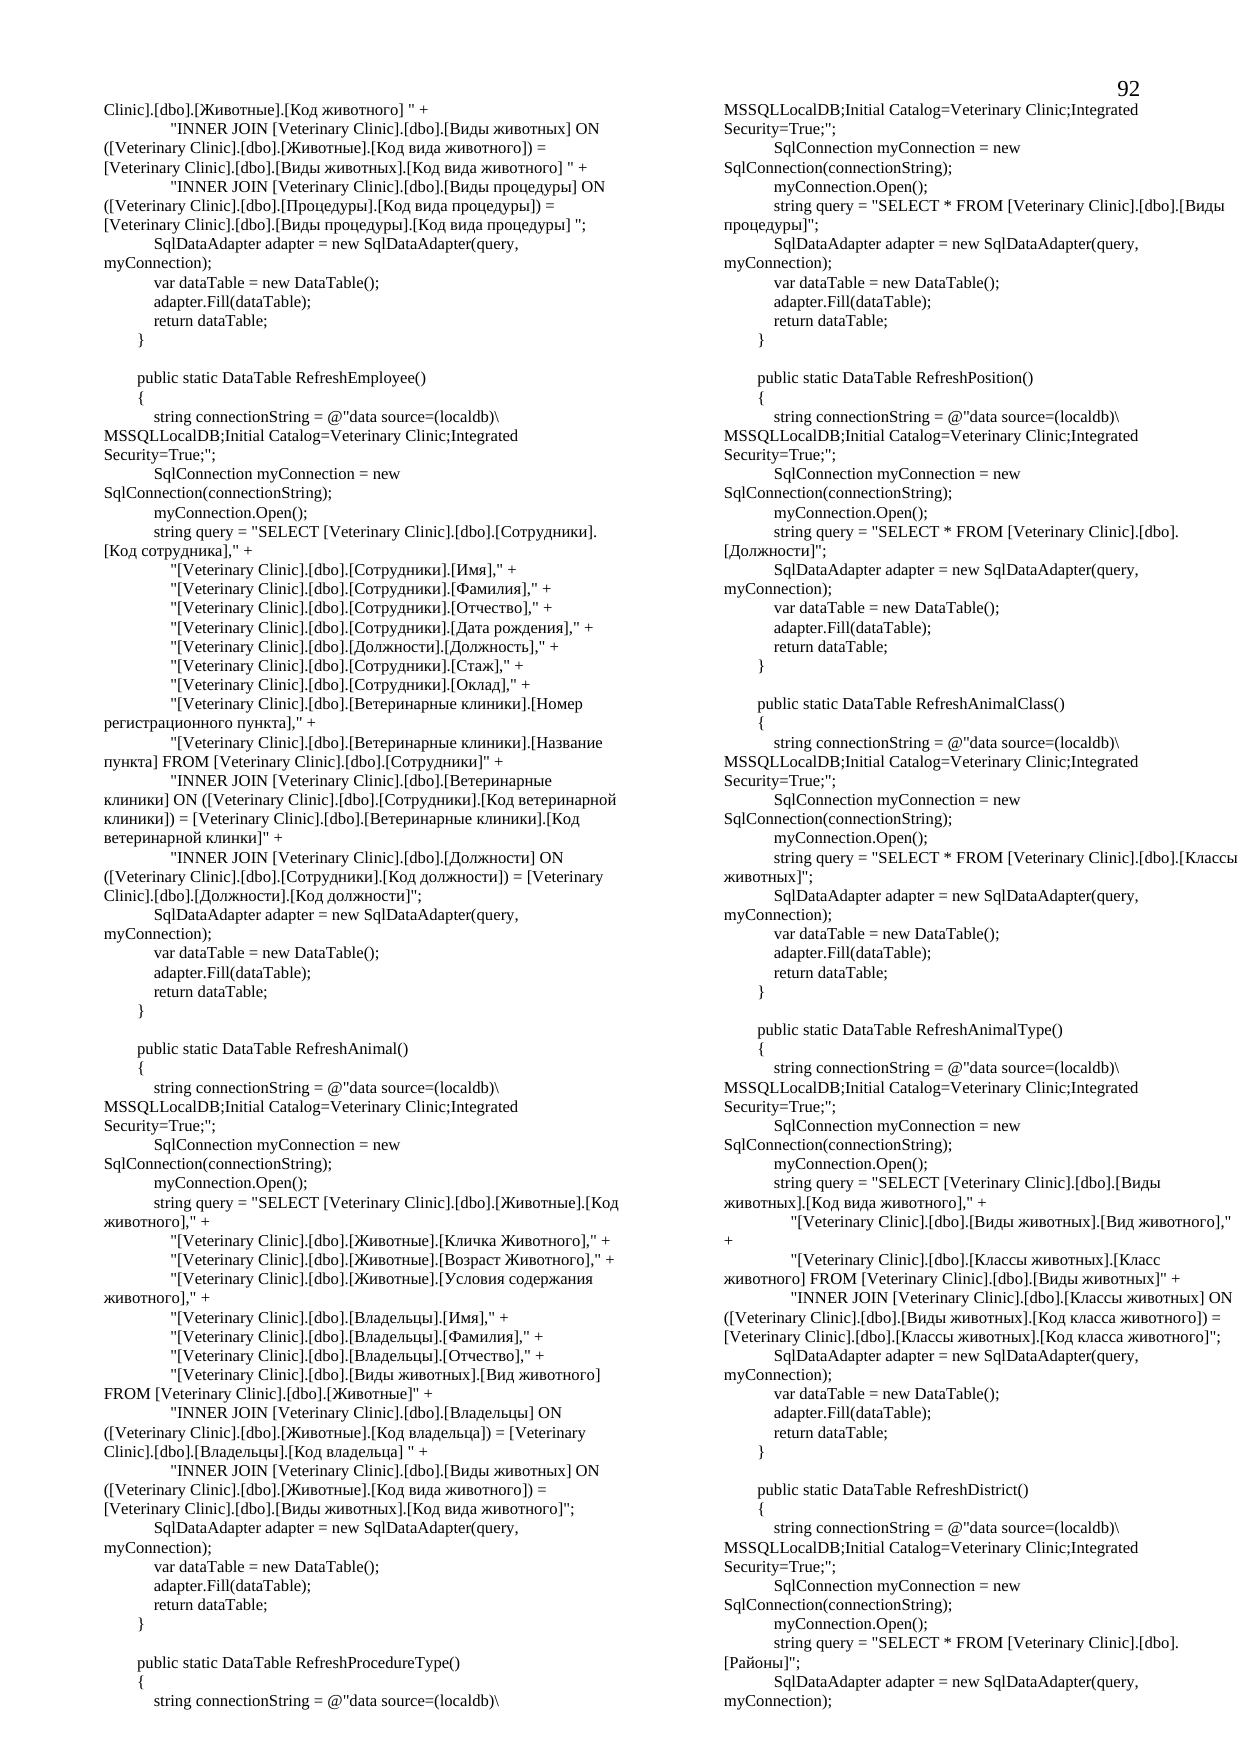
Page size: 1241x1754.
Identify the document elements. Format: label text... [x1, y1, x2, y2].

text var dataTable = new DataTable(); [724, 924, 1240, 943]
text adapter.Fill(dataTable); [724, 1403, 1240, 1422]
text adapter.Fill(dataTable); [103, 1576, 620, 1595]
text SqlDataAdapter adapter = new SqlDataAdapter(query, myConnection); [724, 560, 1240, 598]
text SqlDataAdapter adapter = new SqlDataAdapter(query, myConnection); [103, 234, 620, 272]
text } [103, 1614, 620, 1633]
text var dataTable = new DataTable(); [724, 1384, 1240, 1403]
text SqlDataAdapter adapter = new SqlDataAdapter(query, myConnection); [103, 1518, 620, 1557]
text "[Veterinary Clinic].[dbo].[Ветеринарные клиники].[Номер регистрационного пункта]," + [103, 694, 620, 732]
text adapter.Fill(dataTable); [103, 962, 620, 982]
text return dataTable; [724, 637, 1240, 656]
text "INNER JOIN [Veterinary Clinic].[dbo].[Виды процедуры] ON ([Veterinary Clinic].[dbo].[Процедуры].[Код вида процедуры]) = [Veterinary Clinic].[dbo].[Виды процедуры].[Код вида процедуры] "; [103, 177, 620, 234]
text SqlConnection myConnection = new SqlConnection(connectionString); [724, 464, 1240, 502]
text SqlConnection myConnection = new SqlConnection(connectionString); [103, 464, 620, 502]
text "INNER JOIN [Veterinary Clinic].[dbo].[Должности] ON ([Veterinary Clinic].[dbo].[Сотрудники].[Код должности]) = [Veterinary Clinic].[dbo].[Должности].[Код должности]"; [103, 847, 620, 905]
text "[Veterinary Clinic].[dbo].[Сотрудники].[Фамилия]," + [103, 579, 620, 598]
text { [724, 1039, 1240, 1058]
text var dataTable = new DataTable(); [724, 272, 1240, 292]
text "[Veterinary Clinic].[dbo].[Владельцы].[Отчество]," + [103, 1346, 620, 1365]
text adapter.Fill(dataTable); [724, 943, 1240, 962]
text } [724, 330, 1240, 349]
text public static DataTable RefreshAnimalType() [724, 1020, 1240, 1039]
text "[Veterinary Clinic].[dbo].[Владельцы].[Фамилия]," + [103, 1327, 620, 1346]
text "[Veterinary Clinic].[dbo].[Должности].[Должность]," + [103, 637, 620, 656]
text myConnection.Open(); [724, 502, 1240, 522]
text var dataTable = new DataTable(); [103, 272, 620, 292]
text public static DataTable RefreshAnimal() [103, 1039, 620, 1058]
text SqlDataAdapter adapter = new SqlDataAdapter(query, myConnection); [103, 905, 620, 943]
text SqlDataAdapter adapter = new SqlDataAdapter(query, myConnection); [724, 234, 1240, 272]
text "[Veterinary Clinic].[dbo].[Владельцы].[Имя]," + [103, 1307, 620, 1327]
text string connectionString = @"data source=(localdb)\MSSQLLocalDB;Initial Catalog=Veterinary Clinic;Integrated Security=True;"; [724, 1058, 1240, 1116]
text string query = "SELECT * FROM [Veterinary Clinic].[dbo].[Классы животных]"; [724, 847, 1240, 886]
text "[Veterinary Clinic].[dbo].[Классы животных].[Класс животного] FROM [Veterinary Clinic].[dbo].[Виды животных]" + [724, 1250, 1240, 1288]
text string query = "SELECT [Veterinary Clinic].[dbo].[Животные].[Код животного]," + [103, 1192, 620, 1231]
text myConnection.Open(); [103, 1173, 620, 1192]
text string connectionString = @"data source=(localdb)\MSSQLLocalDB;Initial Catalog=Veterinary Clinic;Integrated Security=True;"; [724, 732, 1240, 790]
text string query = "SELECT * FROM [Veterinary Clinic].[dbo].[Виды процедуры]"; [724, 196, 1240, 234]
text myConnection.Open(); [724, 1154, 1240, 1173]
text "[Veterinary Clinic].[dbo].[Ветеринарные клиники].[Название пункта] FROM [Veterinary Clinic].[dbo].[Сотрудники]" + [103, 732, 620, 771]
text { [103, 387, 620, 407]
text var dataTable = new DataTable(); [724, 598, 1240, 617]
text "[Veterinary Clinic].[dbo].[Животные].[Кличка Животного]," + [103, 1231, 620, 1250]
text myConnection.Open(); [103, 502, 620, 522]
text return dataTable; [724, 962, 1240, 982]
text "INNER JOIN [Veterinary Clinic].[dbo].[Виды животных] ON ([Veterinary Clinic].[dbo].[Животные].[Код вида животного]) = [Veterinary Clinic].[dbo].[Виды животных].[Код вида животного]"; [103, 1461, 620, 1518]
text "[Veterinary Clinic].[dbo].[Виды животных].[Вид животного]," + [724, 1212, 1240, 1250]
text public static DataTable RefreshEmployee() [103, 368, 620, 387]
text string query = "SELECT * FROM [Veterinary Clinic].[dbo].[Должности]"; [724, 522, 1240, 560]
text string connectionString = @"data source=(localdb)\MSSQLLocalDB;Initial Catalog=Veterinary Clinic;Integrated Security=True;"; [103, 1077, 620, 1135]
text SqlConnection myConnection = new SqlConnection(connectionString); [724, 1116, 1240, 1154]
text { [724, 1499, 1240, 1518]
text return dataTable; [103, 311, 620, 330]
text string query = "SELECT [Veterinary Clinic].[dbo].[Сотрудники].[Код сотрудника]," + [103, 522, 620, 560]
text myConnection.Open(); [724, 828, 1240, 847]
text var dataTable = new DataTable(); [103, 1557, 620, 1576]
text SqlConnection myConnection = new SqlConnection(connectionString); [103, 1135, 620, 1173]
text string query = "SELECT * FROM [Veterinary Clinic].[dbo].[Районы]"; [724, 1633, 1240, 1672]
text myConnection.Open(); [724, 1614, 1240, 1633]
text "INNER JOIN [Veterinary Clinic].[dbo].[Классы животных] ON ([Veterinary Clinic].[dbo].[Виды животных].[Код класса животного]) = [Veterinary Clinic].[dbo].[Классы животных].[Код класса животного]"; [724, 1288, 1240, 1346]
text public static DataTable RefreshDistrict() [724, 1480, 1240, 1499]
text public static DataTable RefreshProcedureType() [103, 1652, 620, 1672]
text string connectionString = @"data source=(localdb)\MSSQLLocalDB;Initial Catalog=Veterinary Clinic;Integrated Security=True;"; [103, 1691, 620, 1710]
text "[Veterinary Clinic].[dbo].[Сотрудники].[Стаж]," + [103, 656, 620, 675]
text string connectionString = @"data source=(localdb)\MSSQLLocalDB;Initial Catalog=Veterinary Clinic;Integrated Security=True;"; [724, 1518, 1240, 1576]
text } [103, 1001, 620, 1020]
text { [724, 387, 1240, 407]
text "[Veterinary Clinic].[dbo].[Сотрудники].[Оклад]," + [103, 675, 620, 694]
text "INNER JOIN [Veterinary Clinic].[dbo].[Владельцы] ON ([Veterinary Clinic].[dbo].[Животные].[Код владельца]) = [Veterinary Clinic].[dbo].[Владельцы].[Код владельца] " + [103, 1403, 620, 1461]
text "[Veterinary Clinic].[dbo].[Животные].[Условия содержания животного]," + [103, 1269, 620, 1307]
text string connectionString = @"data source=(localdb)\MSSQLLocalDB;Initial Catalog=Veterinary Clinic;Integrated Security=True;"; [724, 407, 1240, 464]
text { [103, 1058, 620, 1077]
text string query = "SELECT [Veterinary Clinic].[dbo].[Виды животных].[Код вида животного]," + [724, 1173, 1240, 1212]
text adapter.Fill(dataTable); [724, 617, 1240, 637]
text "[Veterinary Clinic].[dbo].[Сотрудники].[Имя]," + [103, 560, 620, 579]
text } [724, 1442, 1240, 1461]
text myConnection.Open(); [724, 177, 1240, 196]
text string connectionString = @"data source=(localdb)\MSSQLLocalDB;Initial Catalog=Veterinary Clinic;Integrated Security=True;"; [724, 100, 1240, 138]
text { [724, 713, 1240, 732]
text var dataTable = new DataTable(); [103, 943, 620, 962]
text return dataTable; [103, 1595, 620, 1614]
text "INNER JOIN [Veterinary Clinic].[dbo].[Виды животных] ON ([Veterinary Clinic].[dbo].[Животные].[Код вида животного]) = [Veterinary Clinic].[dbo].[Виды животных].[Код вида животного] " + [103, 119, 620, 177]
text return dataTable; [103, 982, 620, 1001]
text "[Veterinary Clinic].[dbo].[Сотрудники].[Отчество]," + [103, 598, 620, 617]
text SqlConnection myConnection = new SqlConnection(connectionString); [724, 1576, 1240, 1614]
text } [724, 656, 1240, 675]
text } [103, 330, 620, 349]
text public static DataTable RefreshPosition() [724, 368, 1240, 387]
text } [724, 982, 1240, 1001]
text { [103, 1672, 620, 1691]
text SqlDataAdapter adapter = new SqlDataAdapter(query, myConnection); [724, 886, 1240, 924]
text SqlDataAdapter adapter = new SqlDataAdapter(query, myConnection); [724, 1672, 1240, 1710]
text return dataTable; [724, 1422, 1240, 1442]
text adapter.Fill(dataTable); [103, 292, 620, 311]
text "INNER JOIN [Veterinary Clinic].[dbo].[Ветеринарные клиники] ON ([Veterinary Clinic].[dbo].[Сотрудники].[Код ветеринарной клиники]) = [Veterinary Clinic].[dbo].[Ветеринарные клиники].[Код ветеринарной клинки]" + [103, 771, 620, 847]
text public static DataTable RefreshAnimalClass() [724, 694, 1240, 713]
text SqlConnection myConnection = new SqlConnection(connectionString); [724, 138, 1240, 177]
text "[Veterinary Clinic].[dbo].[Сотрудники].[Дата рождения]," + [103, 617, 620, 637]
text string connectionString = @"data source=(localdb)\MSSQLLocalDB;Initial Catalog=Veterinary Clinic;Integrated Security=True;"; [103, 407, 620, 464]
text SqlConnection myConnection = new SqlConnection(connectionString); [724, 790, 1240, 828]
text adapter.Fill(dataTable); [724, 292, 1240, 311]
text "[Veterinary Clinic].[dbo].[Животные].[Возраст Животного]," + [103, 1250, 620, 1269]
text SqlDataAdapter adapter = new SqlDataAdapter(query, myConnection); [724, 1346, 1240, 1384]
text return dataTable; [724, 311, 1240, 330]
text "[Veterinary Clinic].[dbo].[Виды животных].[Вид животного] FROM [Veterinary Clinic].[dbo].[Животные]" + [103, 1365, 620, 1403]
